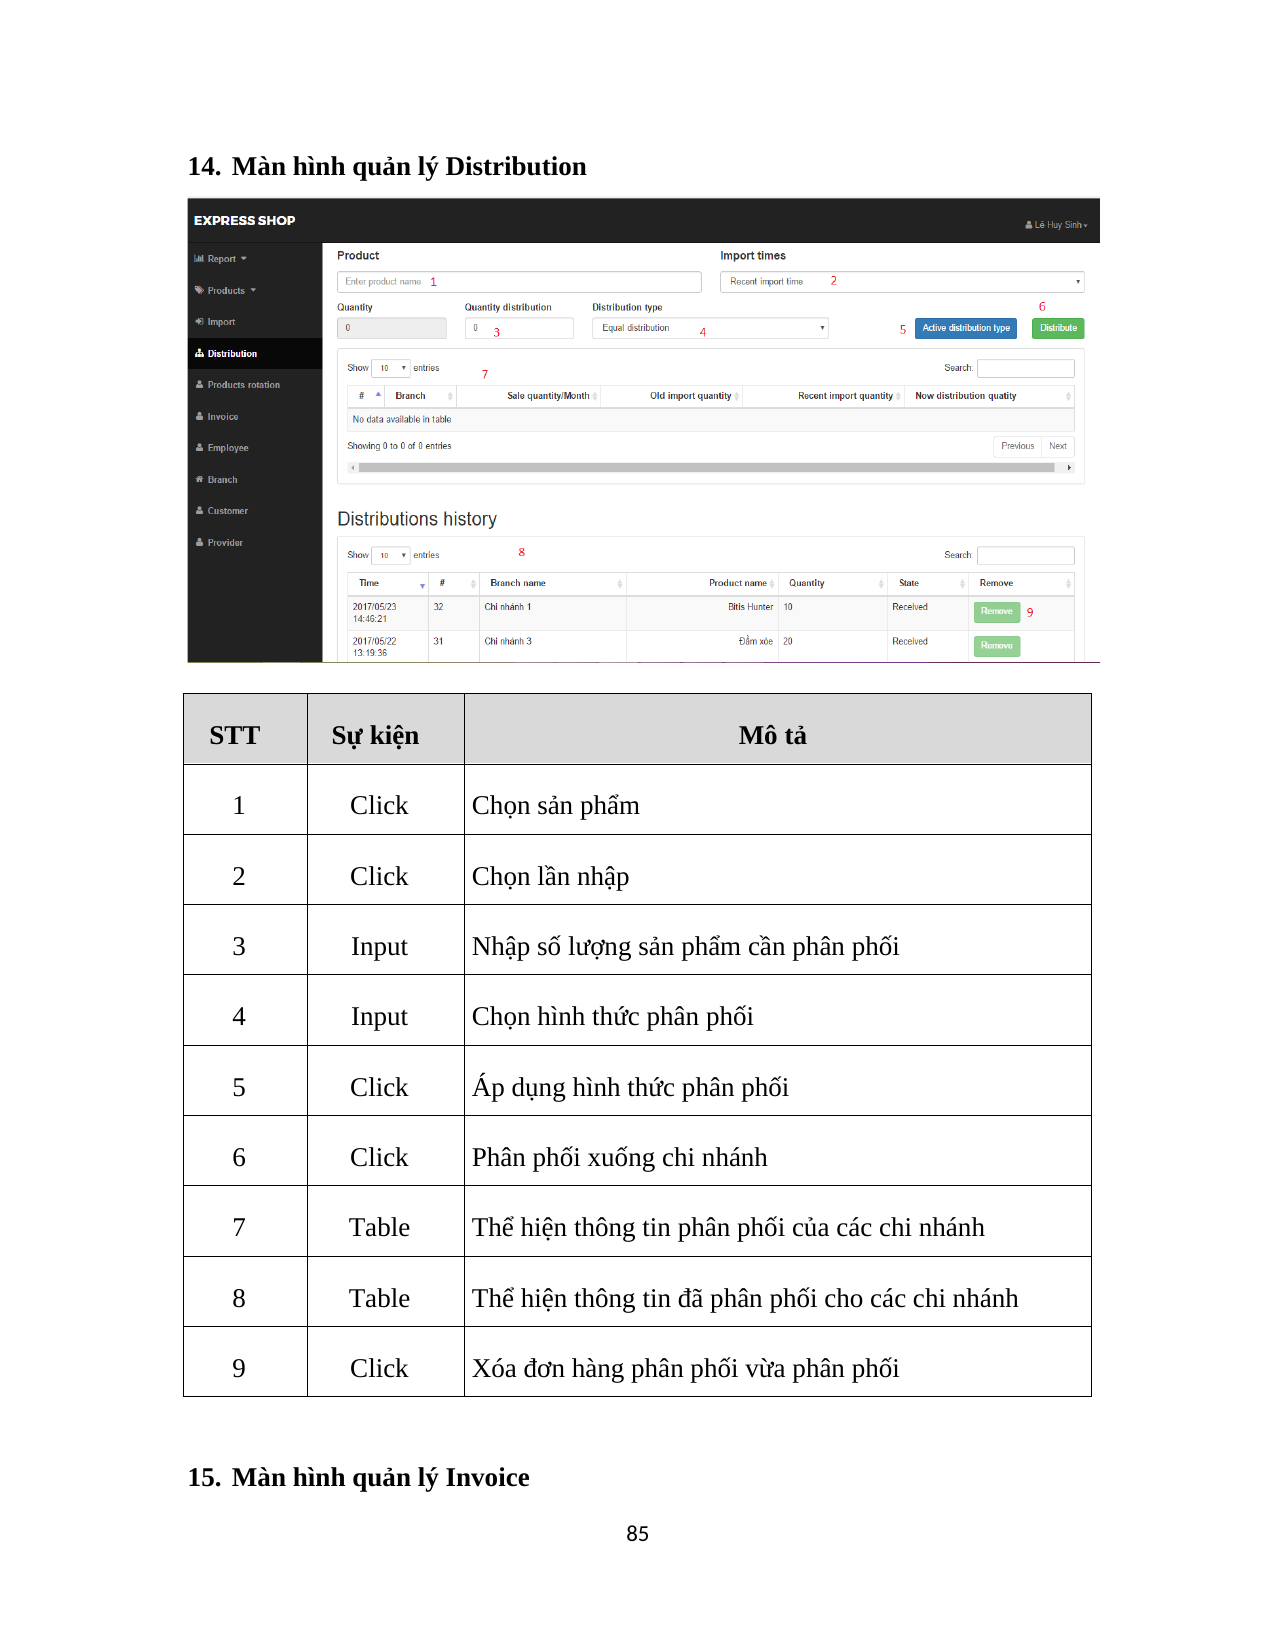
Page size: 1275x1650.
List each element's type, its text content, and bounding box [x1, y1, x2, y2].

table_cell Click [308, 1327, 464, 1396]
table_cell 9 [184, 1327, 307, 1396]
table_header Mô tả [465, 694, 1091, 763]
table_cell Input [308, 905, 464, 974]
list Màn hình quản lý Distribution [187, 150, 1125, 181]
table_header Sự kiện [308, 694, 464, 763]
table_cell Table [308, 1186, 464, 1256]
table_cell Thể hiện thông tin đã phân phối cho các chi nhánh [465, 1257, 1091, 1326]
table_header STT [184, 694, 307, 763]
table_cell Chọn sản phẩm [465, 765, 1091, 834]
table_cell 8 [184, 1257, 307, 1326]
table_cell 3 [184, 905, 307, 974]
table_cell Click [308, 835, 464, 904]
table_cell Áp dụng hình thức phân phối [465, 1046, 1091, 1115]
table_cell Chọn lần nhập [465, 835, 1091, 904]
table_cell 4 [184, 975, 307, 1045]
table_cell 6 [184, 1116, 307, 1185]
table_cell Chọn hình thức phân phối [465, 975, 1091, 1045]
table_cell 2 [184, 835, 307, 904]
table_cell Thể hiện thông tin phân phối của các chi nhánh [465, 1186, 1091, 1256]
table_cell Nhập số lượng sản phẩm cần phân phối [465, 905, 1091, 974]
table_cell 1 [184, 765, 307, 834]
list Màn hình quản lý Invoice [187, 1461, 1125, 1492]
table_cell Table [308, 1257, 464, 1326]
table_cell Click [308, 765, 464, 834]
table_cell Input [308, 975, 464, 1045]
table_cell Click [308, 1046, 464, 1115]
table_cell Xóa đơn hàng phân phối vừa phân phối [465, 1327, 1091, 1396]
table_cell 7 [184, 1186, 307, 1256]
table_cell Click [308, 1116, 464, 1185]
picture [187, 196, 1100, 663]
table_cell 5 [184, 1046, 307, 1115]
table_cell Phân phối xuống chi nhánh [465, 1116, 1091, 1185]
